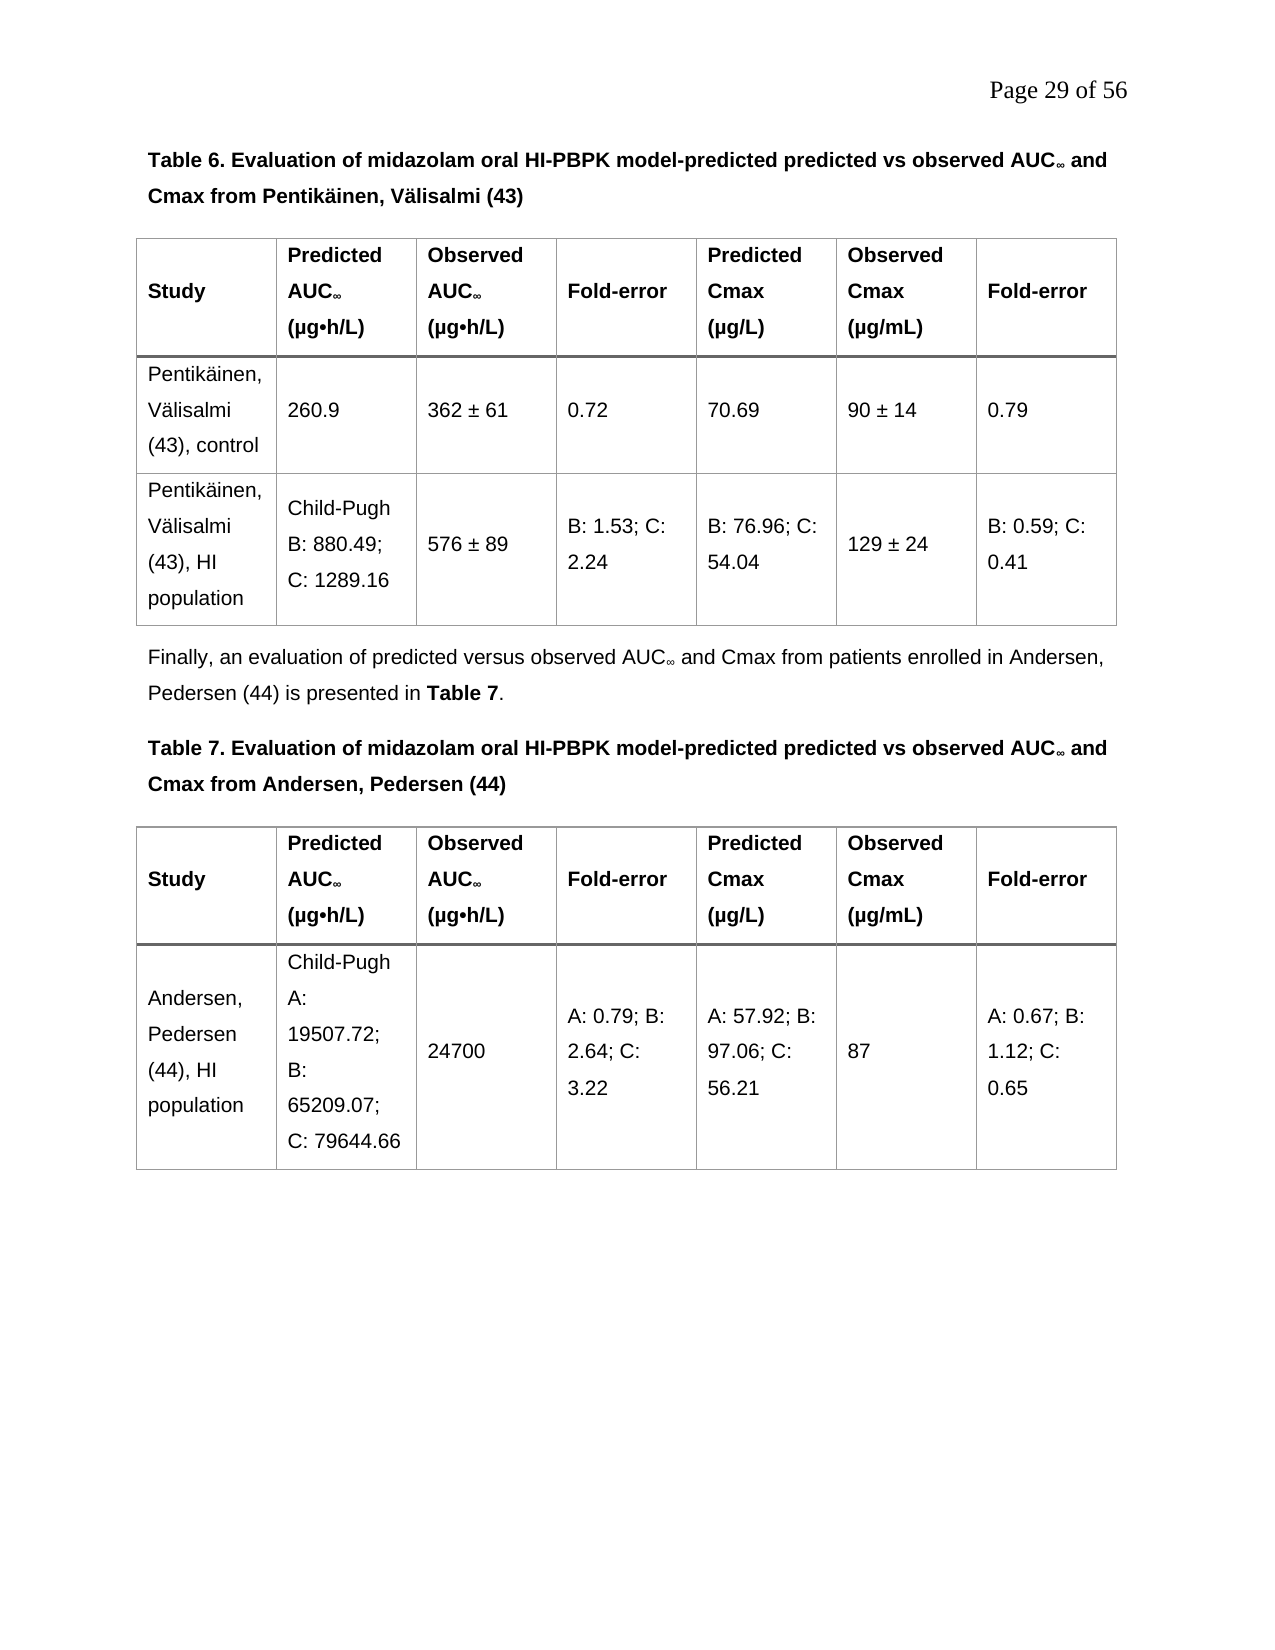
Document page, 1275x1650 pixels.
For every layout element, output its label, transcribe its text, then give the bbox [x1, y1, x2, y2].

table_cell 87 [837, 946, 976, 1169]
table_header Observed AUC∞ (µg•h/L) [417, 828, 556, 943]
table_header Fold-error [977, 239, 1116, 354]
table_cell 260.9 [277, 358, 416, 473]
table_cell Child-Pugh A: 19507.72; B: 65209.07; C: 79644.66 [277, 946, 416, 1169]
table_cell Andersen, Pedersen (44), HI population [137, 946, 276, 1169]
table_header Fold-error [557, 828, 696, 943]
table_cell Pentikäinen, Välisalmi (43), HI population [137, 474, 276, 625]
table_header Study [137, 828, 276, 943]
table_cell B: 76.96; C: 54.04 [697, 474, 836, 625]
text Table 7. Evaluation of midazolam oral HI-PBPK model-predicted predicted vs observed AUC∞ and Cmax from Andersen, Pedersen (44) [148, 736, 1127, 796]
table_cell B: 0.59; C: 0.41 [977, 474, 1116, 625]
table_cell 129 ± 24 [837, 474, 976, 625]
table_cell 576 ± 89 [417, 474, 556, 625]
table_cell B: 1.53; C: 2.24 [557, 474, 696, 625]
table_cell Child-Pugh B: 880.49; C: 1289.16 [277, 474, 416, 625]
table_cell 70.69 [697, 358, 836, 473]
table_cell 24700 [417, 946, 556, 1169]
table_header Observed AUC∞ (µg•h/L) [417, 239, 556, 354]
table_header Observed Cmax (µg/mL) [837, 239, 976, 354]
table_header Fold-error [977, 828, 1116, 943]
table_cell 0.72 [557, 358, 696, 473]
text Finally, an evaluation of predicted versus observed AUC∞ and Cmax from patients enrolled in Andersen, Pedersen (44) is presented in Table 7. [148, 645, 1127, 705]
table_cell A: 0.79; B: 2.64; C: 3.22 [557, 946, 696, 1169]
table_cell A: 0.67; B: 1.12; C: 0.65 [977, 946, 1116, 1169]
table_header Predicted Cmax (µg/L) [697, 239, 836, 354]
table_header Observed Cmax (µg/mL) [837, 828, 976, 943]
table_header Study [137, 239, 276, 354]
table_header Predicted AUC∞ (µg•h/L) [277, 239, 416, 354]
text Table 6. Evaluation of midazolam oral HI-PBPK model-predicted predicted vs observed AUC∞ and Cmax from Pentikäinen, Välisalmi (43) [148, 148, 1127, 207]
table_cell 90 ± 14 [837, 358, 976, 473]
table_header Predicted AUC∞ (µg•h/L) [277, 828, 416, 943]
table_cell Pentikäinen, Välisalmi (43), control [137, 358, 276, 473]
table_cell A: 57.92; B: 97.06; C: 56.21 [697, 946, 836, 1169]
table_header Fold-error [557, 239, 696, 354]
table_header Predicted Cmax (µg/L) [697, 828, 836, 943]
table_cell 0.79 [977, 358, 1116, 473]
table_cell 362 ± 61 [417, 358, 556, 473]
